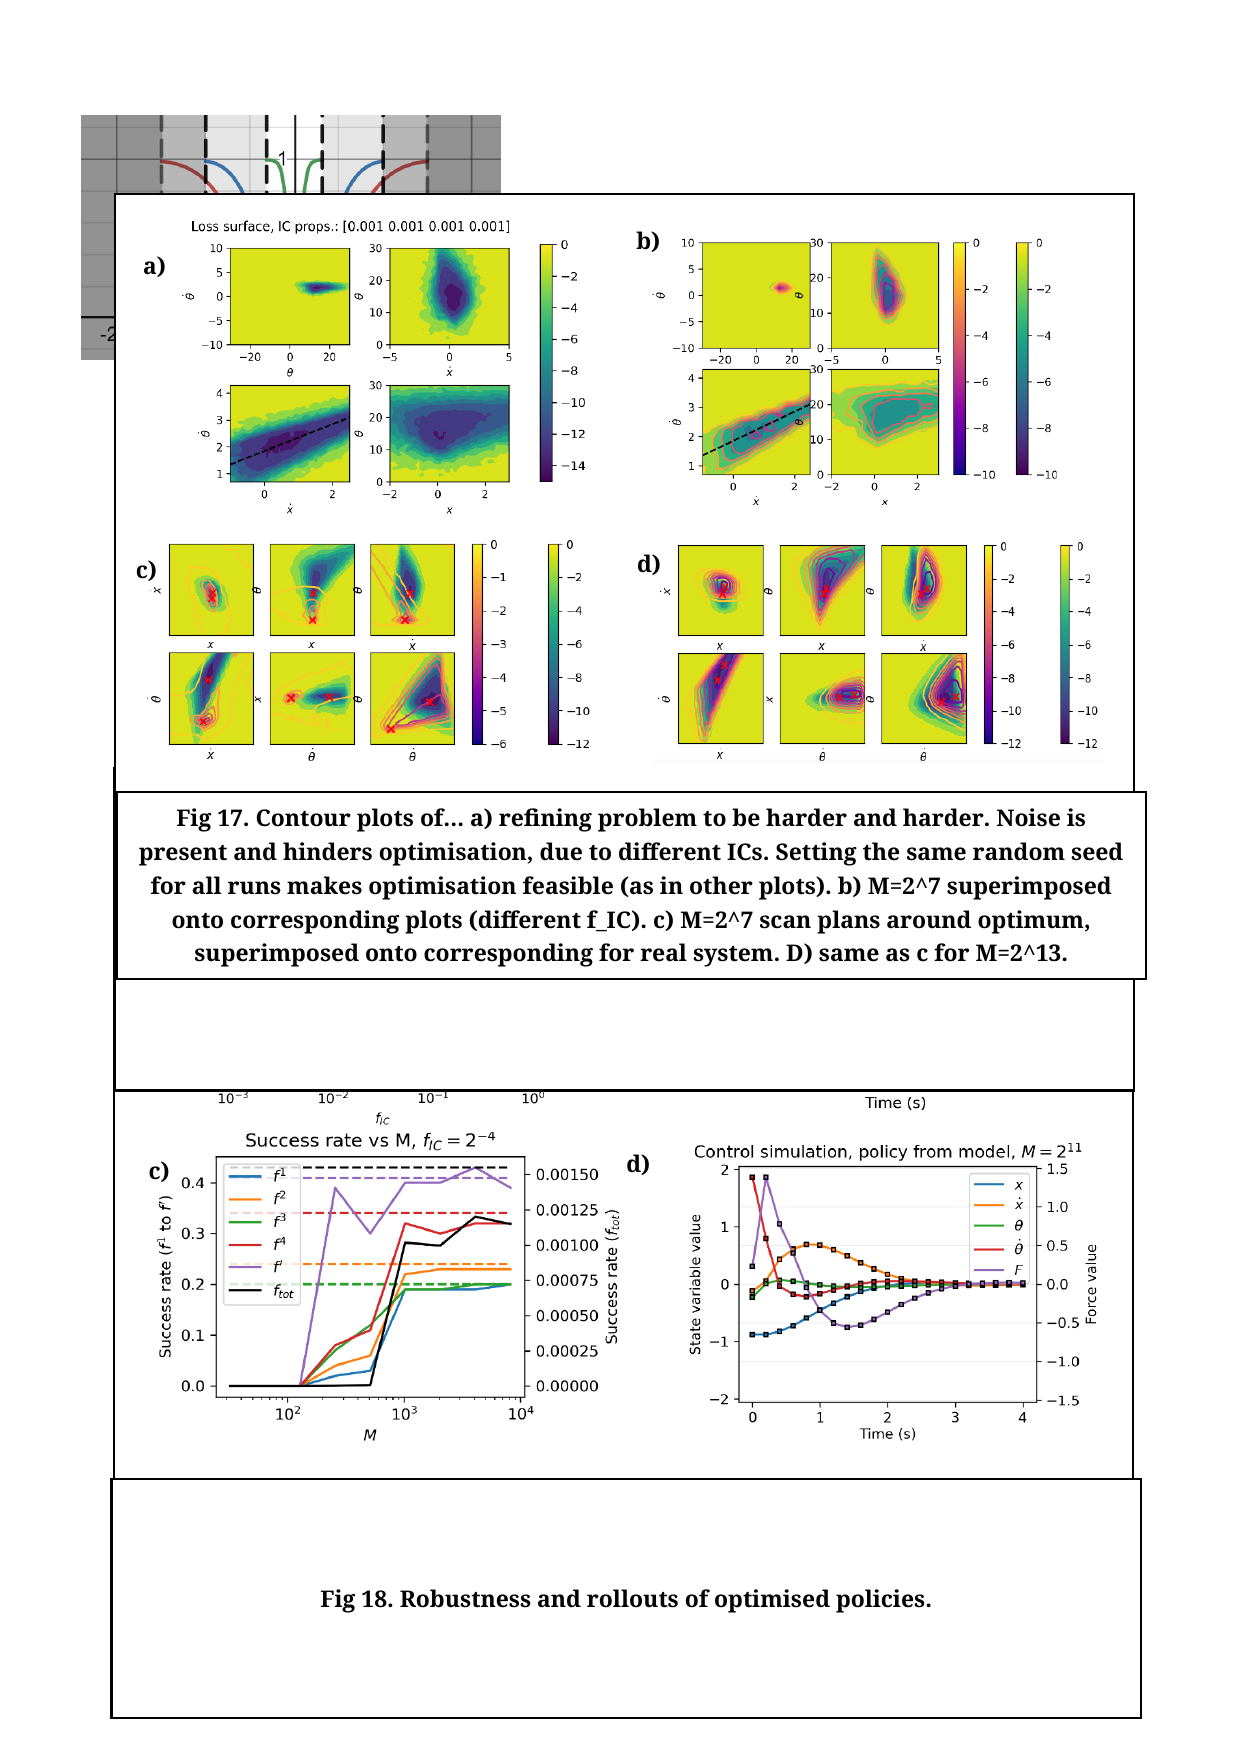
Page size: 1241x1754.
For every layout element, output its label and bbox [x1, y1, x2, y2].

picture [648, 233, 1057, 506]
picture [141, 534, 601, 771]
picture [533, 234, 593, 492]
picture [654, 533, 1104, 763]
picture [181, 216, 519, 516]
picture [81, 115, 501, 360]
picture [672, 1137, 1105, 1442]
picture [151, 1092, 628, 1445]
picture [683, 1092, 1107, 1121]
